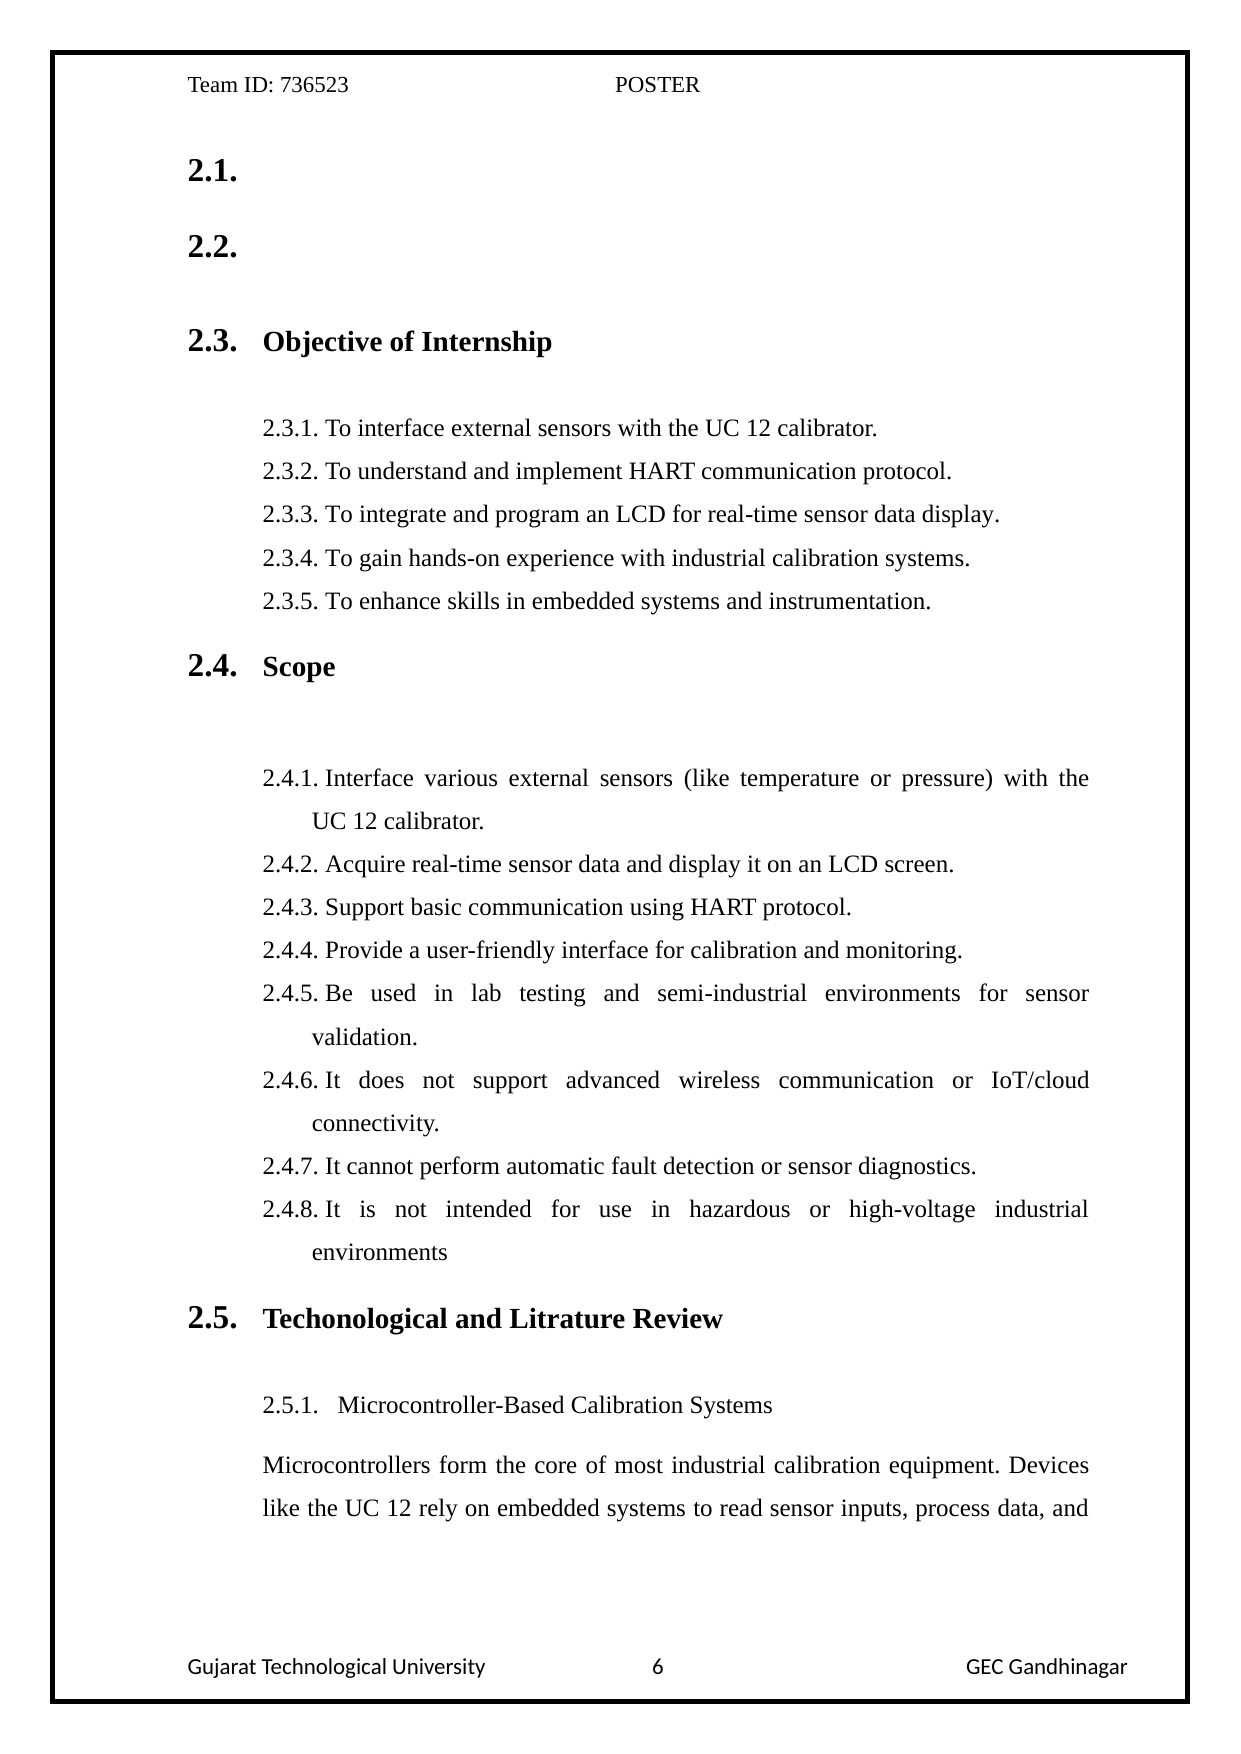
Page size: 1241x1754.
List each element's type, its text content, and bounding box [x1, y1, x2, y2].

list To interface external sensors with the UC 12 calibrator. [262, 413, 1090, 442]
list It does not support advanced wireless communication or IoT/cloud connectivity. [262, 1065, 1090, 1137]
subtitle Microcontroller-Based Calibration Systems [262, 1390, 1090, 1419]
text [262, 1450, 1090, 1522]
list Interface various external sensors (like temperature or pressure) with the UC 12 calibrator. [262, 763, 1090, 835]
subtitle Objective of Internship [187, 320, 1090, 358]
list To integrate and program an LCD for real-time sensor data display. [262, 499, 1090, 528]
list Support basic communication using HART protocol. [262, 892, 1090, 921]
list Provide a user-friendly interface for calibration and monitoring. [262, 935, 1090, 964]
list Acquire real-time sensor data and display it on an LCD screen. [262, 849, 1090, 878]
list Be used in lab testing and semi-industrial environments for sensor validation. [262, 978, 1090, 1050]
list It is not intended for use in hazardous or high-voltage industrial environments [262, 1194, 1090, 1266]
subtitle Scope [187, 646, 1090, 684]
list To enhance skills in embedded systems and instrumentation. [262, 586, 1090, 614]
list To gain hands-on experience with industrial calibration systems. [262, 543, 1090, 571]
subtitle Techonological and Litrature Review [187, 1297, 1090, 1335]
list To understand and implement HART communication protocol. [262, 456, 1090, 485]
list It cannot perform automatic fault detection or sensor diagnostics. [262, 1151, 1090, 1180]
